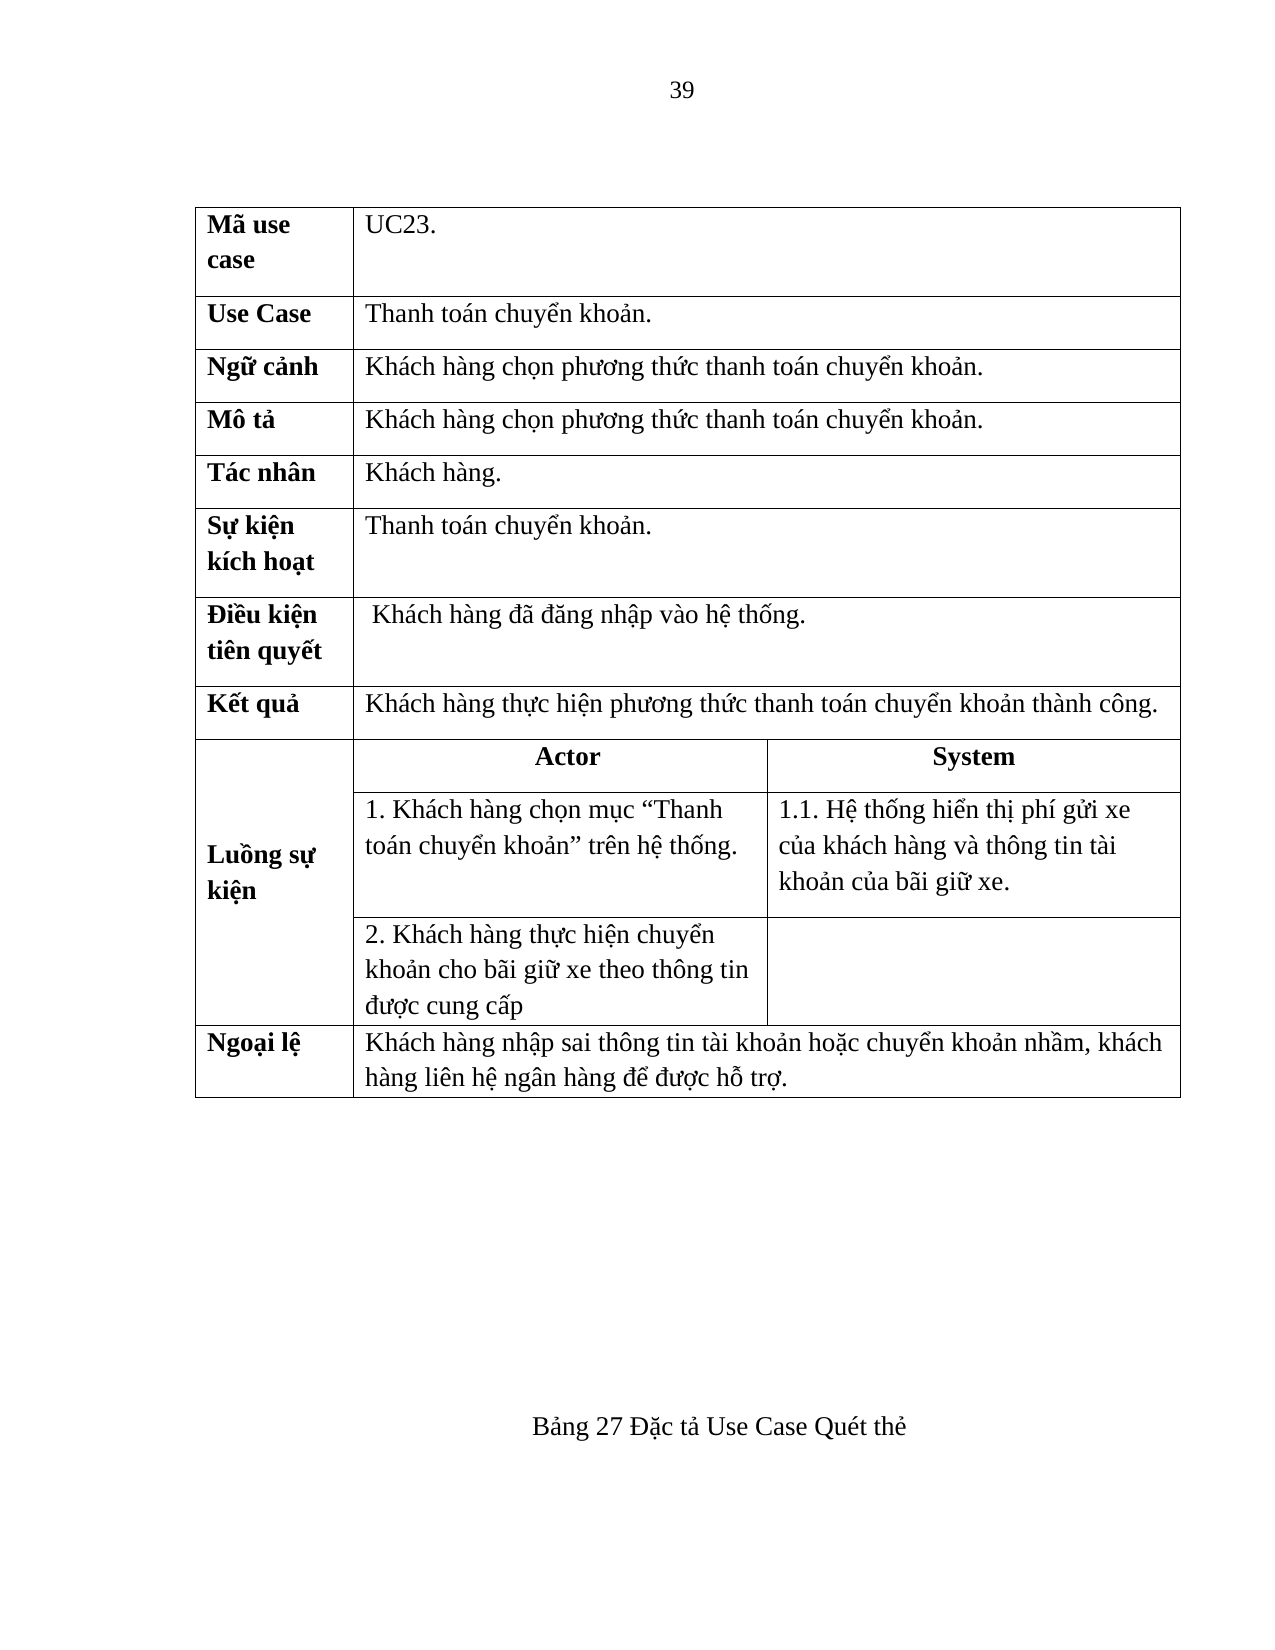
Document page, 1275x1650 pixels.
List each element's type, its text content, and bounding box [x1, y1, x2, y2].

table_cell Khách hàng. [354, 456, 1180, 508]
table_cell Khách hàng nhập sai thông tin tài khoản hoặc chuyển khoản nhầm, khách hàng liên hệ ngân hàng để được hỗ trợ. [354, 1026, 1180, 1097]
table_cell Sự kiện kích hoạt [196, 509, 353, 597]
table_cell Mô tả [196, 403, 353, 455]
table_cell Kết quả [196, 687, 353, 739]
table_cell Tác nhân [196, 456, 353, 508]
table_cell Ngữ cảnh [196, 350, 353, 402]
text Bảng 27 Đặc tả Use Case Quét thẻ [207, 1410, 1157, 1441]
table_cell Điều kiện tiên quyết [196, 598, 353, 686]
table_cell 1. Khách hàng chọn mục “Thanh toán chuyển khoản” trên hệ thống. [354, 793, 767, 917]
table_header UC23. [354, 208, 1180, 296]
table_cell Thanh toán chuyển khoản. [354, 509, 1180, 597]
table_cell Luồng sự kiện [196, 740, 353, 1024]
table_cell [768, 918, 1180, 1024]
table_cell Use Case [196, 297, 353, 349]
table_cell Khách hàng chọn phương thức thanh toán chuyển khoản. [354, 403, 1180, 455]
table_cell Khách hàng chọn phương thức thanh toán chuyển khoản. [354, 350, 1180, 402]
table_cell System [768, 740, 1180, 792]
table_header Mã use case [196, 208, 353, 296]
table_cell Khách hàng thực hiện phương thức thanh toán chuyển khoản thành công. [354, 687, 1180, 739]
table_cell Ngoại lệ [196, 1026, 353, 1097]
table_cell Thanh toán chuyển khoản. [354, 297, 1180, 349]
table_cell 1.1. Hệ thống hiển thị phí gửi xe của khách hàng và thông tin tài khoản của bãi giữ xe. [768, 793, 1180, 917]
table_cell Khách hàng đã đăng nhập vào hệ thống. [354, 598, 1180, 686]
table_cell 2. Khách hàng thực hiện chuyển khoản cho bãi giữ xe theo thông tin được cung cấp [354, 918, 767, 1024]
table_cell Actor [354, 740, 767, 792]
